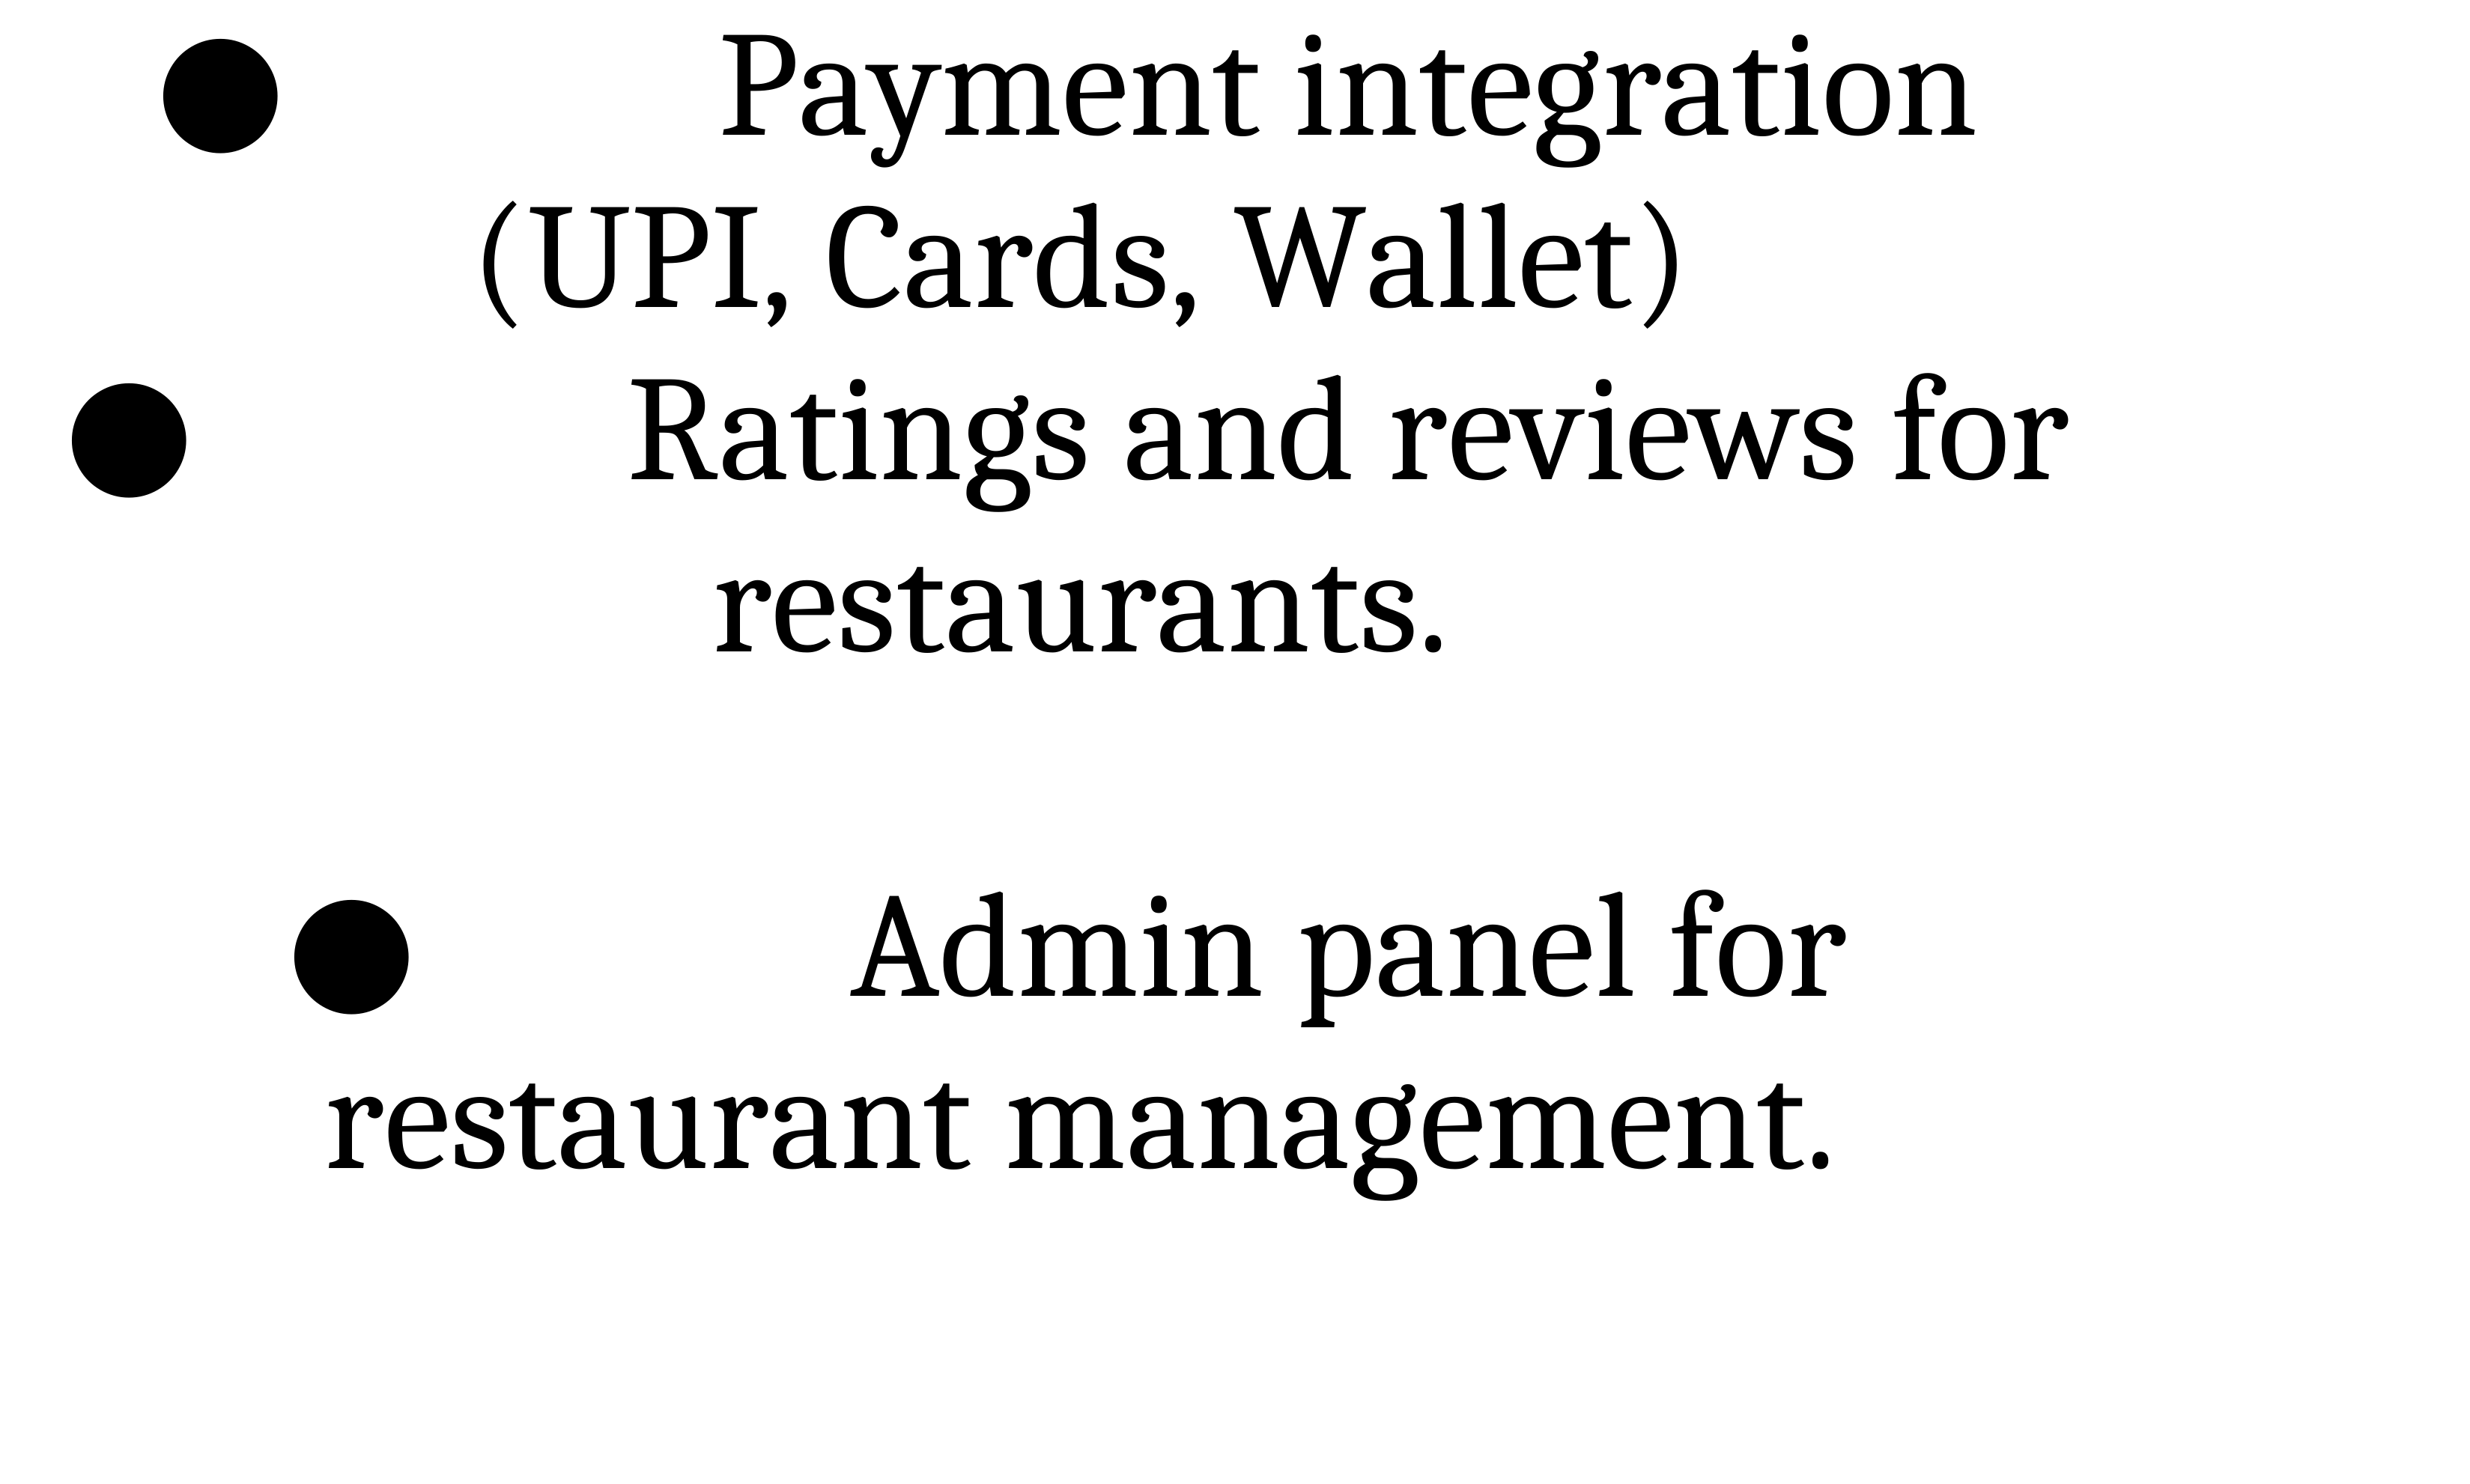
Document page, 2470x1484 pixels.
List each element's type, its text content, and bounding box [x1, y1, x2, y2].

list Ratings and reviews for restaurants. [28, 344, 2105, 689]
list Payment integration (UPI, Cards, Wallet) [28, 0, 2105, 344]
list Admin panel for restaurant management. [28, 861, 2105, 1205]
